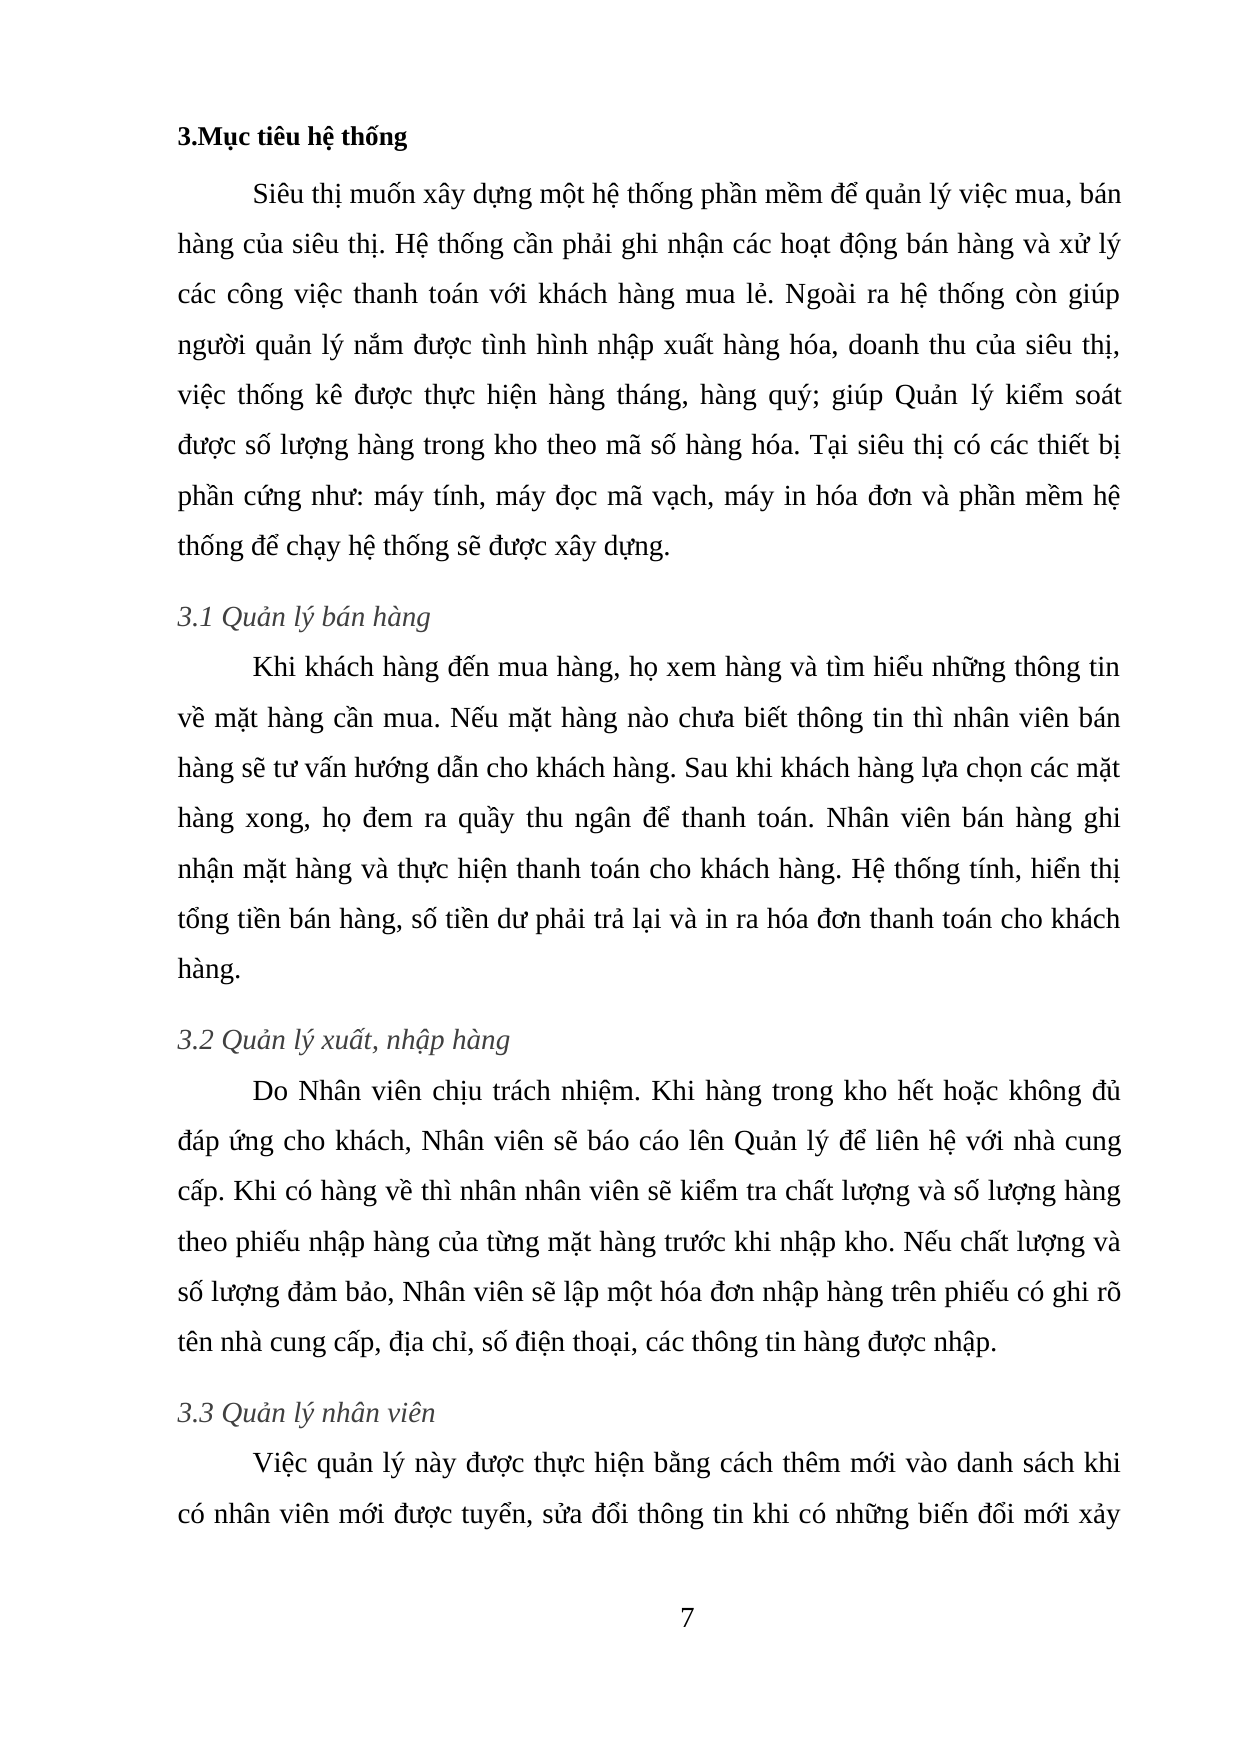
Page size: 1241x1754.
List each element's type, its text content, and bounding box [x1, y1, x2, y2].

text Do Nhân viên chịu trách nhiệm. Khi hàng trong kho hết hoặc không đủ đáp ứng cho khách, Nhân viên sẽ báo cáo lên Quản lý để liên hệ với nhà cung cấp. Khi có hàng về thì nhân nhân viên sẽ kiểm tra chất lượng và số lượng hàng theo phiếu nhập hàng của từng mặt hàng trước khi nhập kho. Nếu chất lượng và số lượng đảm bảo, Nhân viên sẽ lập một hóa đơn nhập hàng trên phiếu có ghi rõ tên nhà cung cấp, địa chỉ, số điện thoại, các thông tin hàng được nhập. [177, 1073, 1122, 1358]
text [177, 1446, 1122, 1529]
text 3.Mục tiêu hệ thống [177, 120, 1122, 151]
text 3.2 Quản lý xuất, nhập hàng [177, 1022, 1032, 1056]
text Siêu thị muốn xây dựng một hệ thống phần mềm để quản lý việc mua, bán hàng của siêu thị. Hệ thống cần phải ghi nhận các hoạt động bán hàng và xử lý các công việc thanh toán với khách hàng mua lẻ. Ngoài ra hệ thống còn giúp người quản lý nắm được tình hình nhập xuất hàng hóa, doanh thu của siêu thị, việc thống kê được thực hiện hàng tháng, hàng quý; giúp Quản lý kiểm soát được số lượng hàng trong kho theo mã số hàng hóa. Tại siêu thị có các thiết bị phần cứng như: máy tính, máy đọc mã vạch, máy in hóa đơn và phần mềm hệ thống để chạy hệ thống sẽ được xây dựng. [177, 176, 1122, 562]
text Khi khách hàng đến mua hàng, họ xem hàng và tìm hiểu những thông tin về mặt hàng cần mua. Nếu mặt hàng nào chưa biết thông tin thì nhân viên bán hàng sẽ tư vấn hướng dẫn cho khách hàng. Sau khi khách hàng lựa chọn các mặt hàng xong, họ đem ra quầy thu ngân để thanh toán. Nhân viên bán hàng ghi nhận mặt hàng và thực hiện thanh toán cho khách hàng. Hệ thống tính, hiển thị tổng tiền bán hàng, số tiền dư phải trả lại và in ra hóa đơn thanh toán cho khách hàng. [177, 649, 1122, 985]
text 3.1 Quản lý bán hàng [177, 599, 1032, 633]
text 3.3 Quản lý nhân viên [177, 1395, 1032, 1429]
